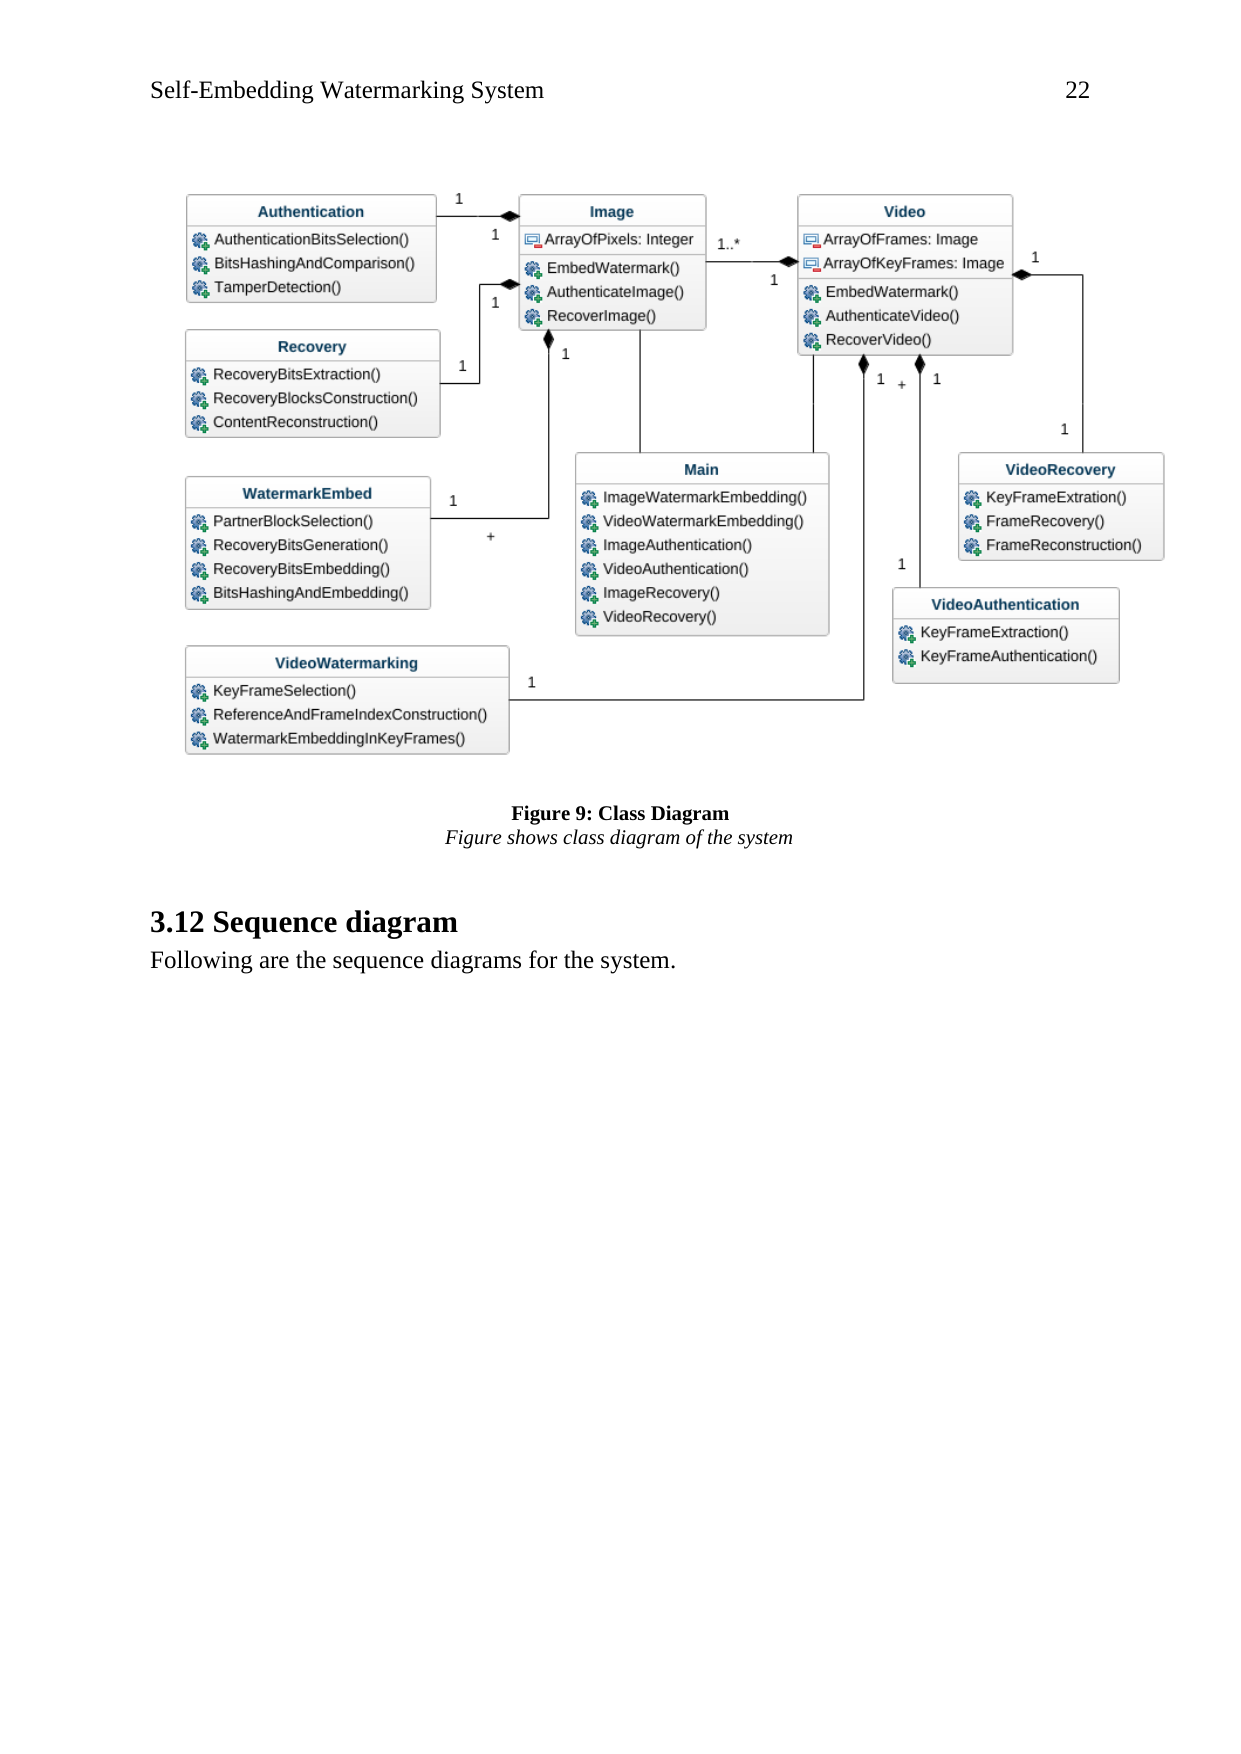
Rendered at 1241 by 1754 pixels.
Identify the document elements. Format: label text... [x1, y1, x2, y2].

text Following are the sequence diagrams for the system. [150, 945, 1090, 974]
text Figure shows class diagram of the system [150, 825, 1090, 849]
picture [150, 150, 1217, 789]
text Figure 9: Class Diagram [150, 801, 1090, 825]
subtitle Sequence diagram [150, 903, 1090, 939]
